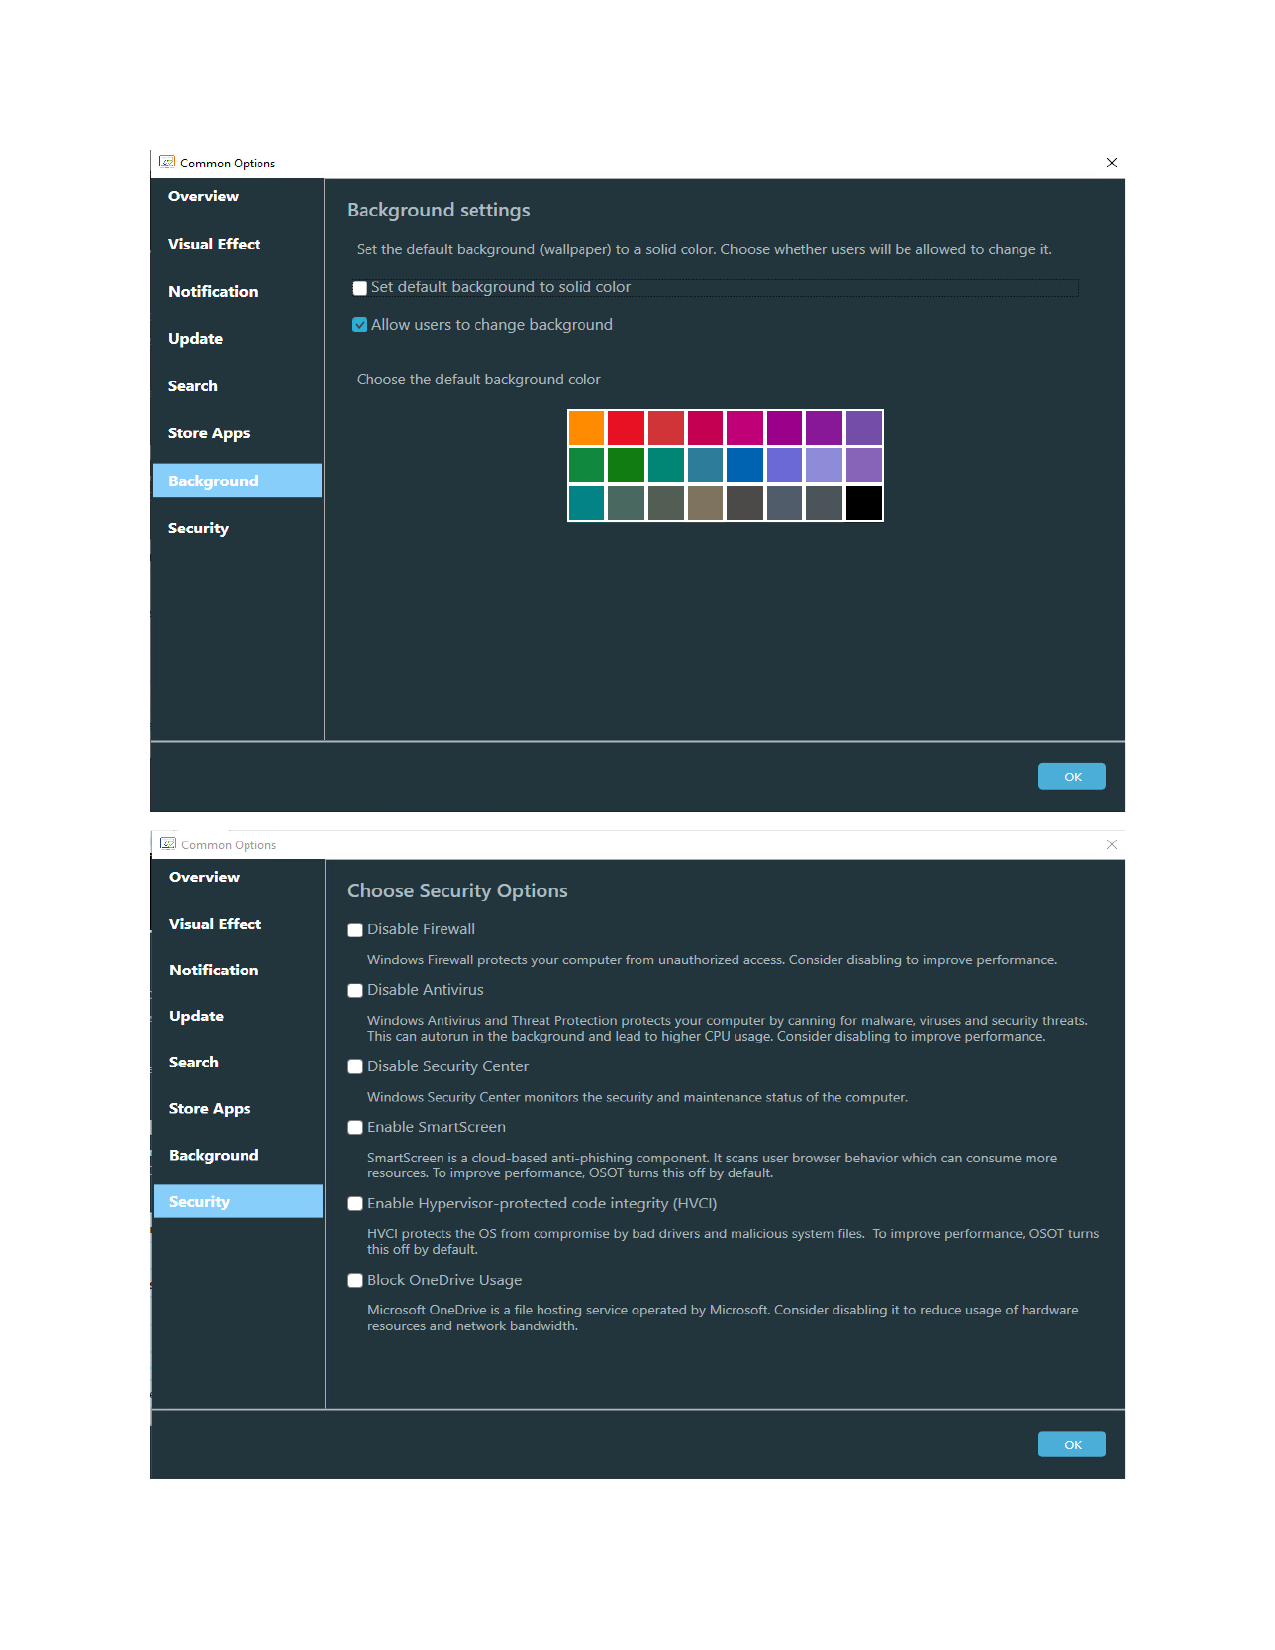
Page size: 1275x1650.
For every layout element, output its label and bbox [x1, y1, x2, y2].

picture [150, 830, 1125, 1479]
picture [150, 150, 1125, 812]
